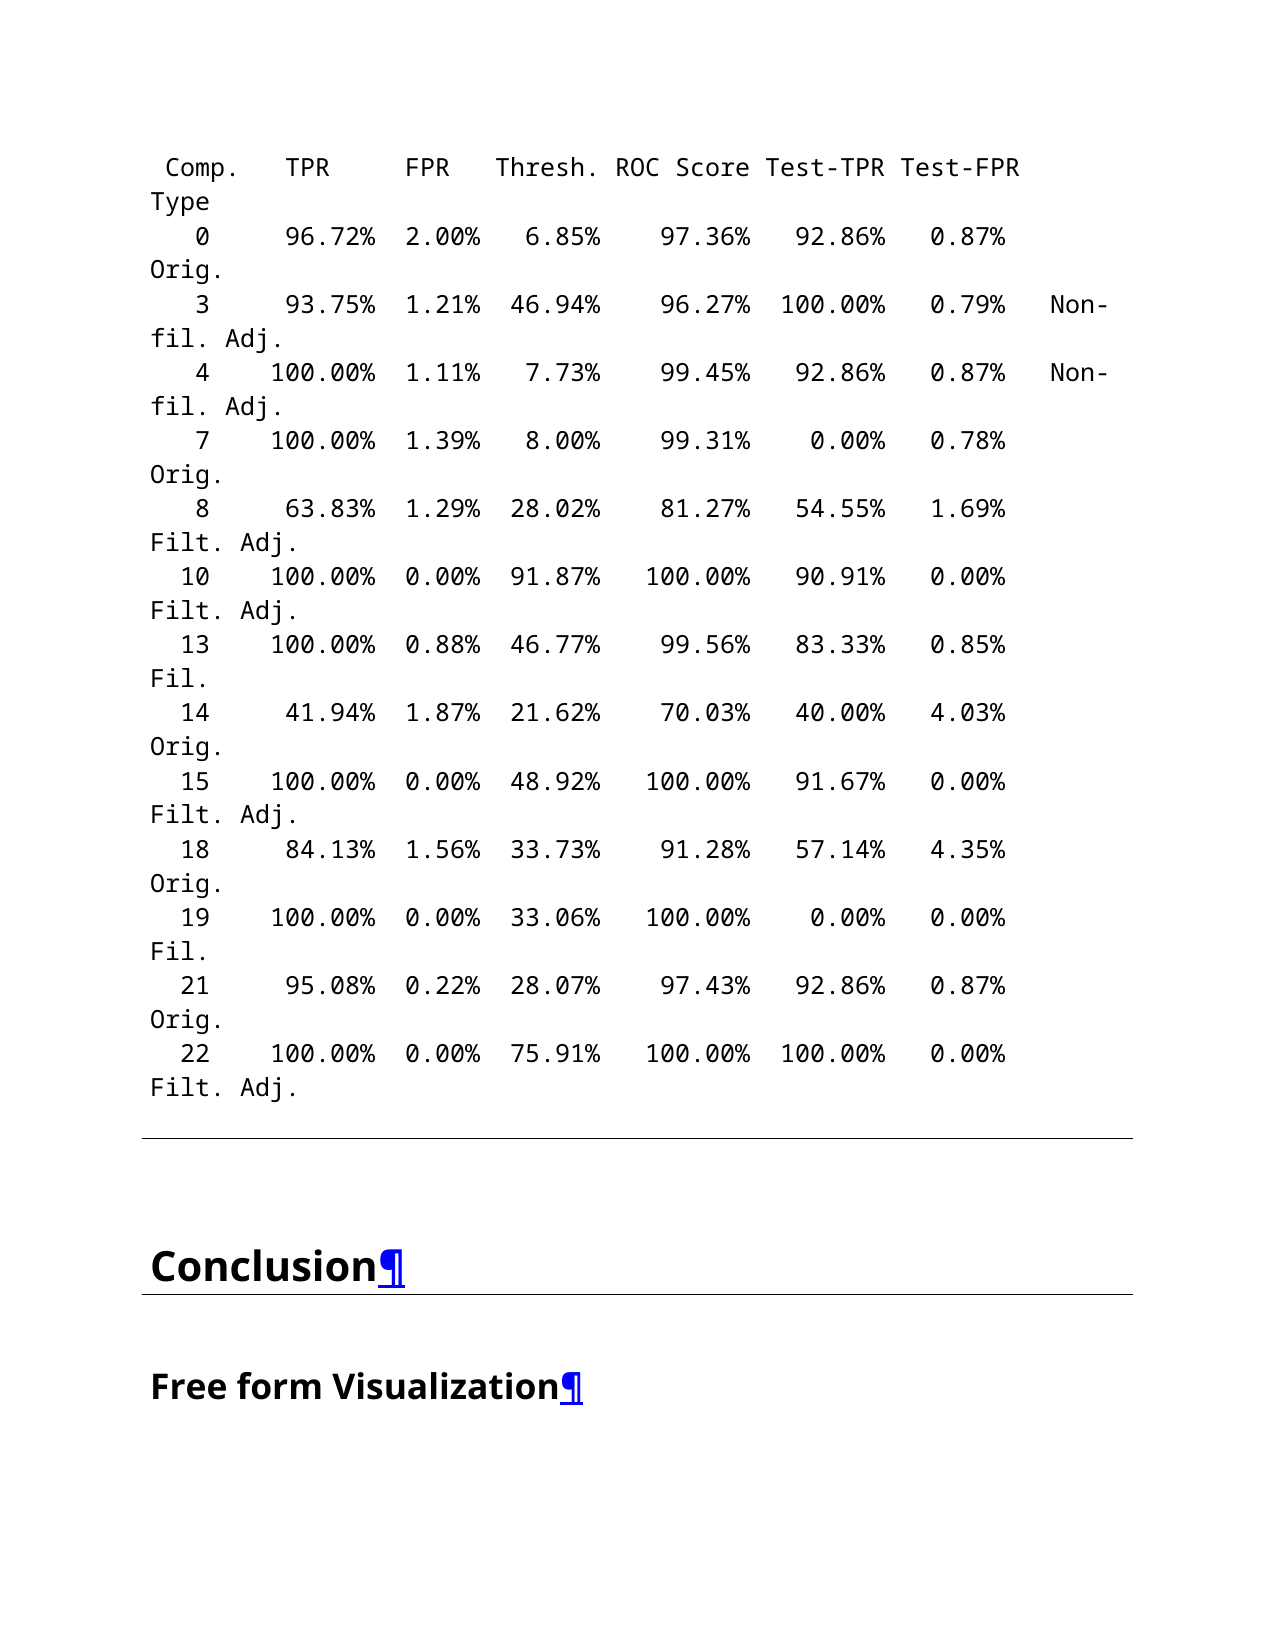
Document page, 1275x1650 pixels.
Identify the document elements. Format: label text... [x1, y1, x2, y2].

subtitle Conclusion¶ [150, 1237, 1125, 1294]
text Comp. TPR FPR Thresh. ROC Score Test-TPR Test-FPR Type 0 96.72% 2.00% 6.85% 97.36% 92.86% 0.87% Orig. 3 93.75% 1.21% 46.94% 96.27% 100.00% 0.79% Non-fil. Adj. 4 100.00% 1.11% 7.73% 99.45% 92.86% 0.87% Non-fil. Adj. 7 100.00% 1.39% 8.00% 99.31% 0.00% 0.78% Orig. 8 63.83% 1.29% 28.02% 81.27% 54.55% 1.69% Filt. Adj. 10 100.00% 0.00% 91.87% 100.00% 90.91% 0.00% Filt. Adj. 13 100.00% 0.88% 46.77% 99.56% 83.33% 0.85% Fil. 14 41.94% 1.87% 21.62% 70.03% 40.00% 4.03% Orig. 15 100.00% 0.00% 48.92% 100.00% 91.67% 0.00% Filt. Adj. 18 84.13% 1.56% 33.73% 91.28% 57.14% 4.35% Orig. 19 100.00% 0.00% 33.06% 100.00% 0.00% 0.00% Fil. 21 95.08% 0.22% 28.07% 97.43% 92.86% 0.87% Orig. 22 100.00% 0.00% 75.91% 100.00% 100.00% 0.00% Filt. Adj. [150, 150, 1125, 1138]
text Free form Visualization¶ [150, 1362, 1125, 1410]
